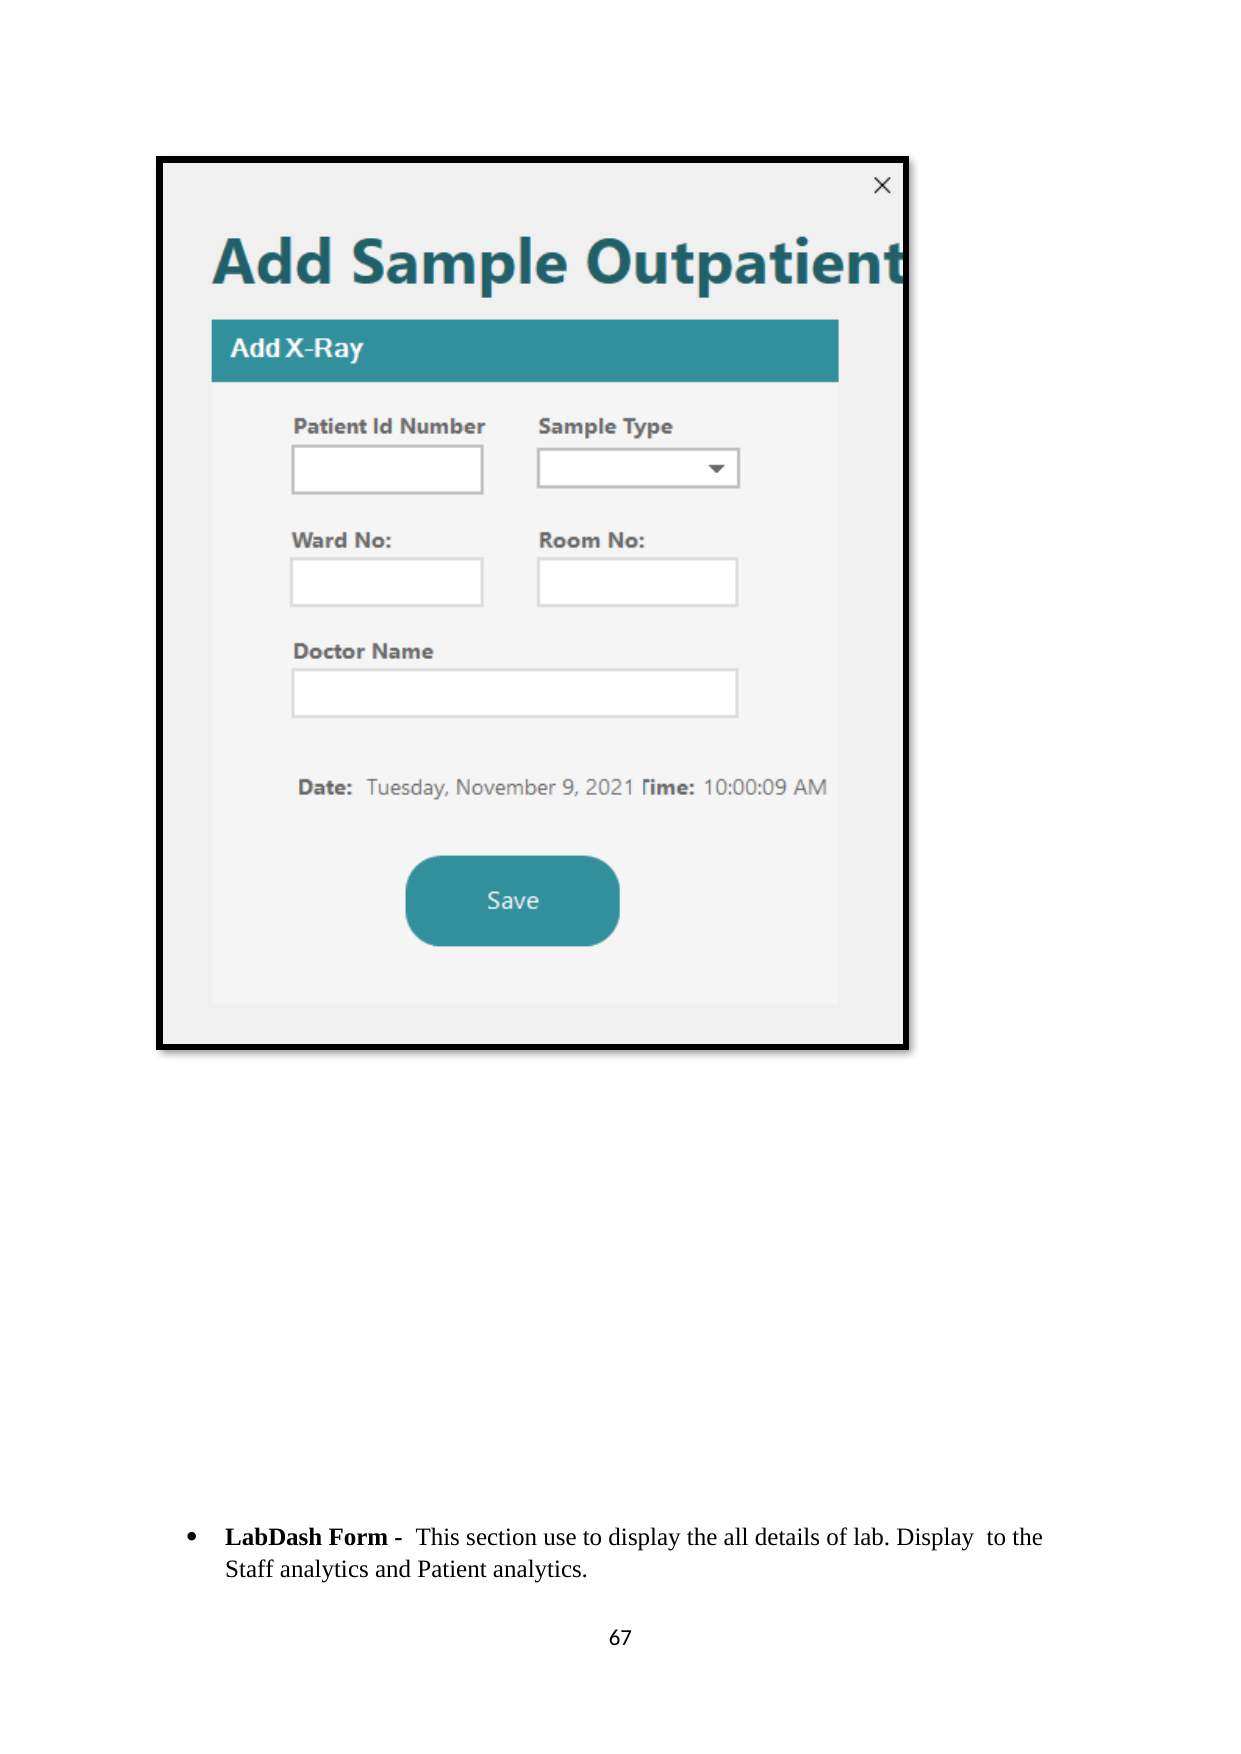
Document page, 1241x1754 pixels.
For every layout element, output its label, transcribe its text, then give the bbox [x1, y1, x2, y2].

picture [163, 163, 903, 1044]
list LabDash Form - This section use to display the all details of lab. Display to the Staff analytics and Patient analytics. [187, 1522, 1090, 1583]
